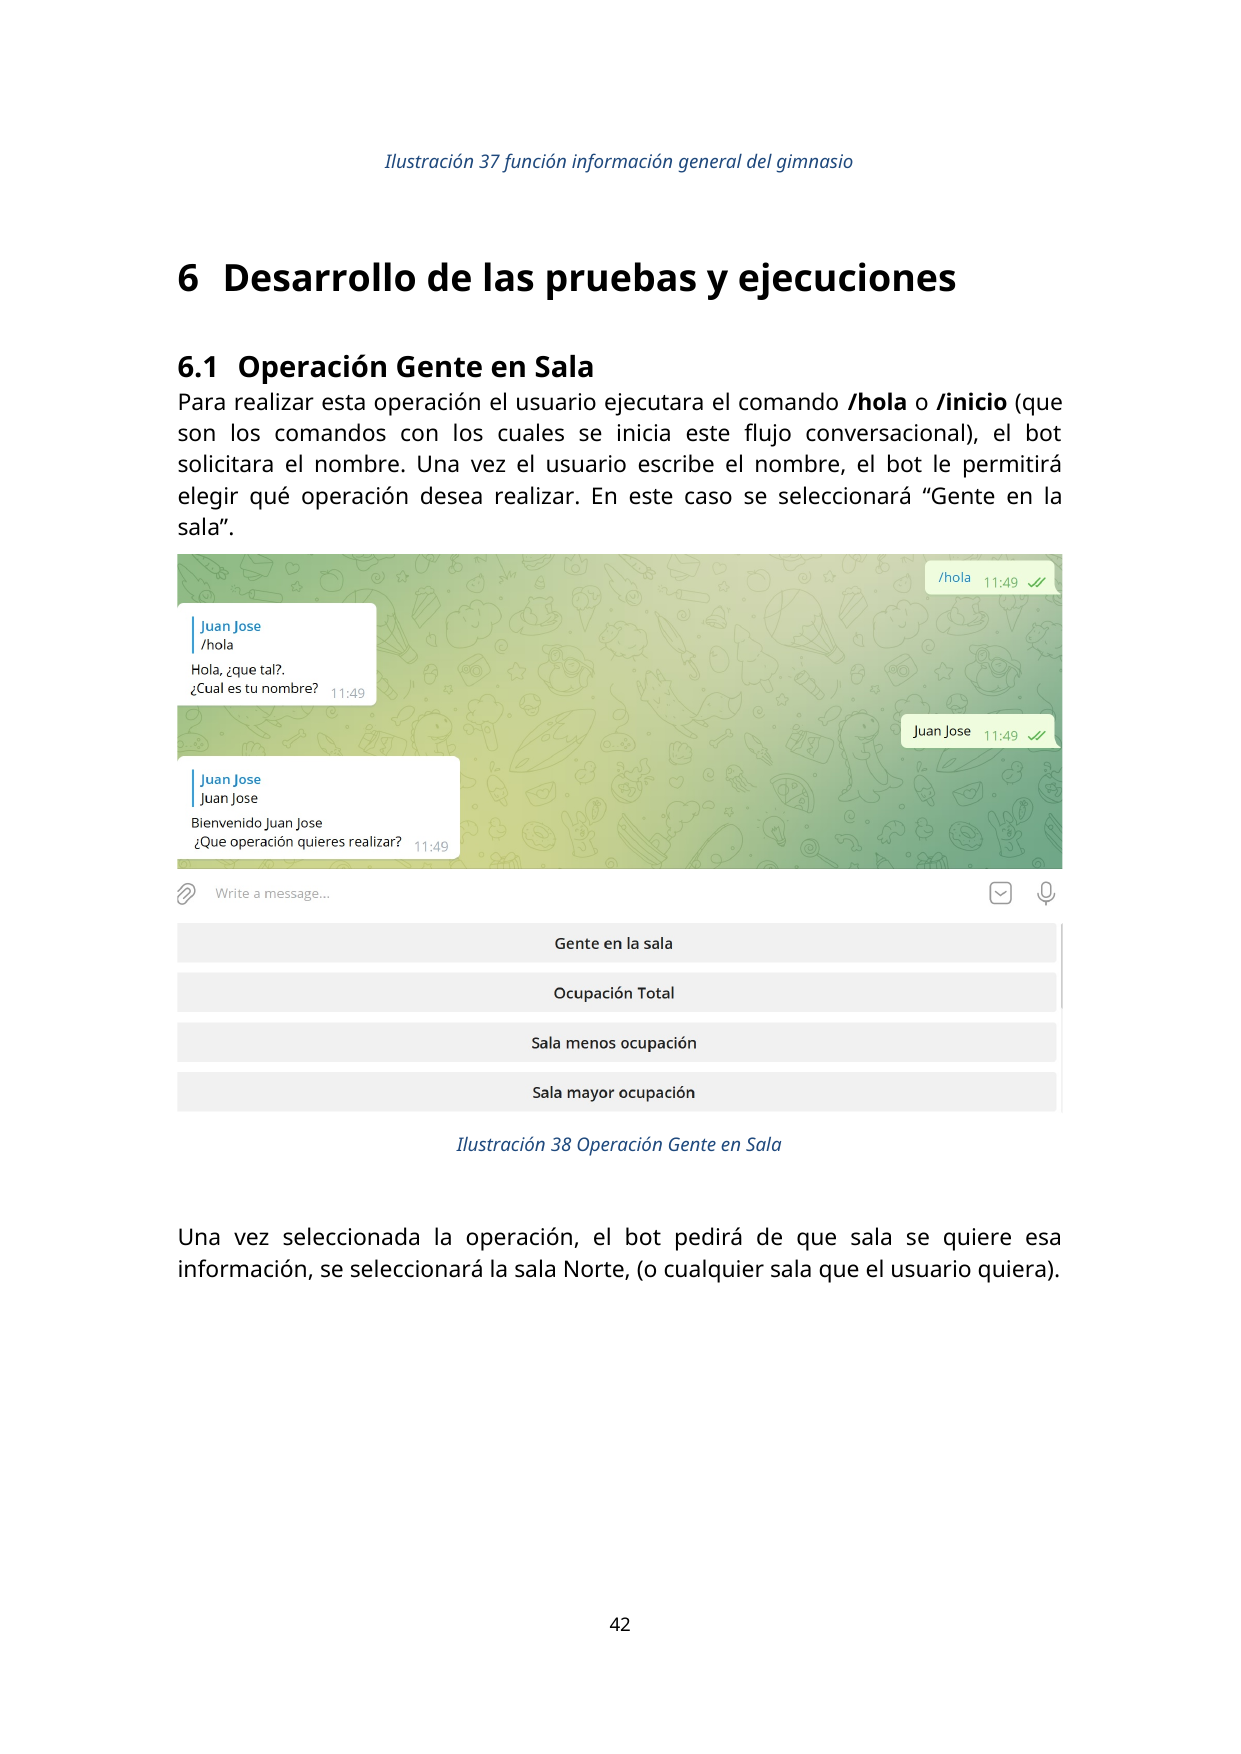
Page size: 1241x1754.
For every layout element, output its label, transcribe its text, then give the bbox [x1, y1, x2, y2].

picture [177, 554, 1063, 1119]
text Ilustración función información general del gimnasio [177, 149, 1063, 174]
subtitle Desarrollo de las pruebas y ejecuciones [177, 251, 1063, 302]
subtitle Operación Gente en Sala [177, 346, 1063, 386]
text Una vez seleccionada la operación, el bot pedirá de que sala se quiere esa información, se seleccionará la sala Norte, (o cualquier sala que el usuario quiera). [177, 1221, 1063, 1284]
text Ilustración 38 Operación Gente en Sala [177, 1131, 1063, 1157]
text Para realizar esta operación el usuario ejecutara el comando /hola o /inicio (que son los comandos con los cuales se inicia este flujo conversacional), el bot solicitara el nombre. Una vez el usuario escribe el nombre, el bot le permitirá elegir qué operación desea realizar. En este caso se seleccionará “Gente en la sala”. [177, 386, 1063, 542]
